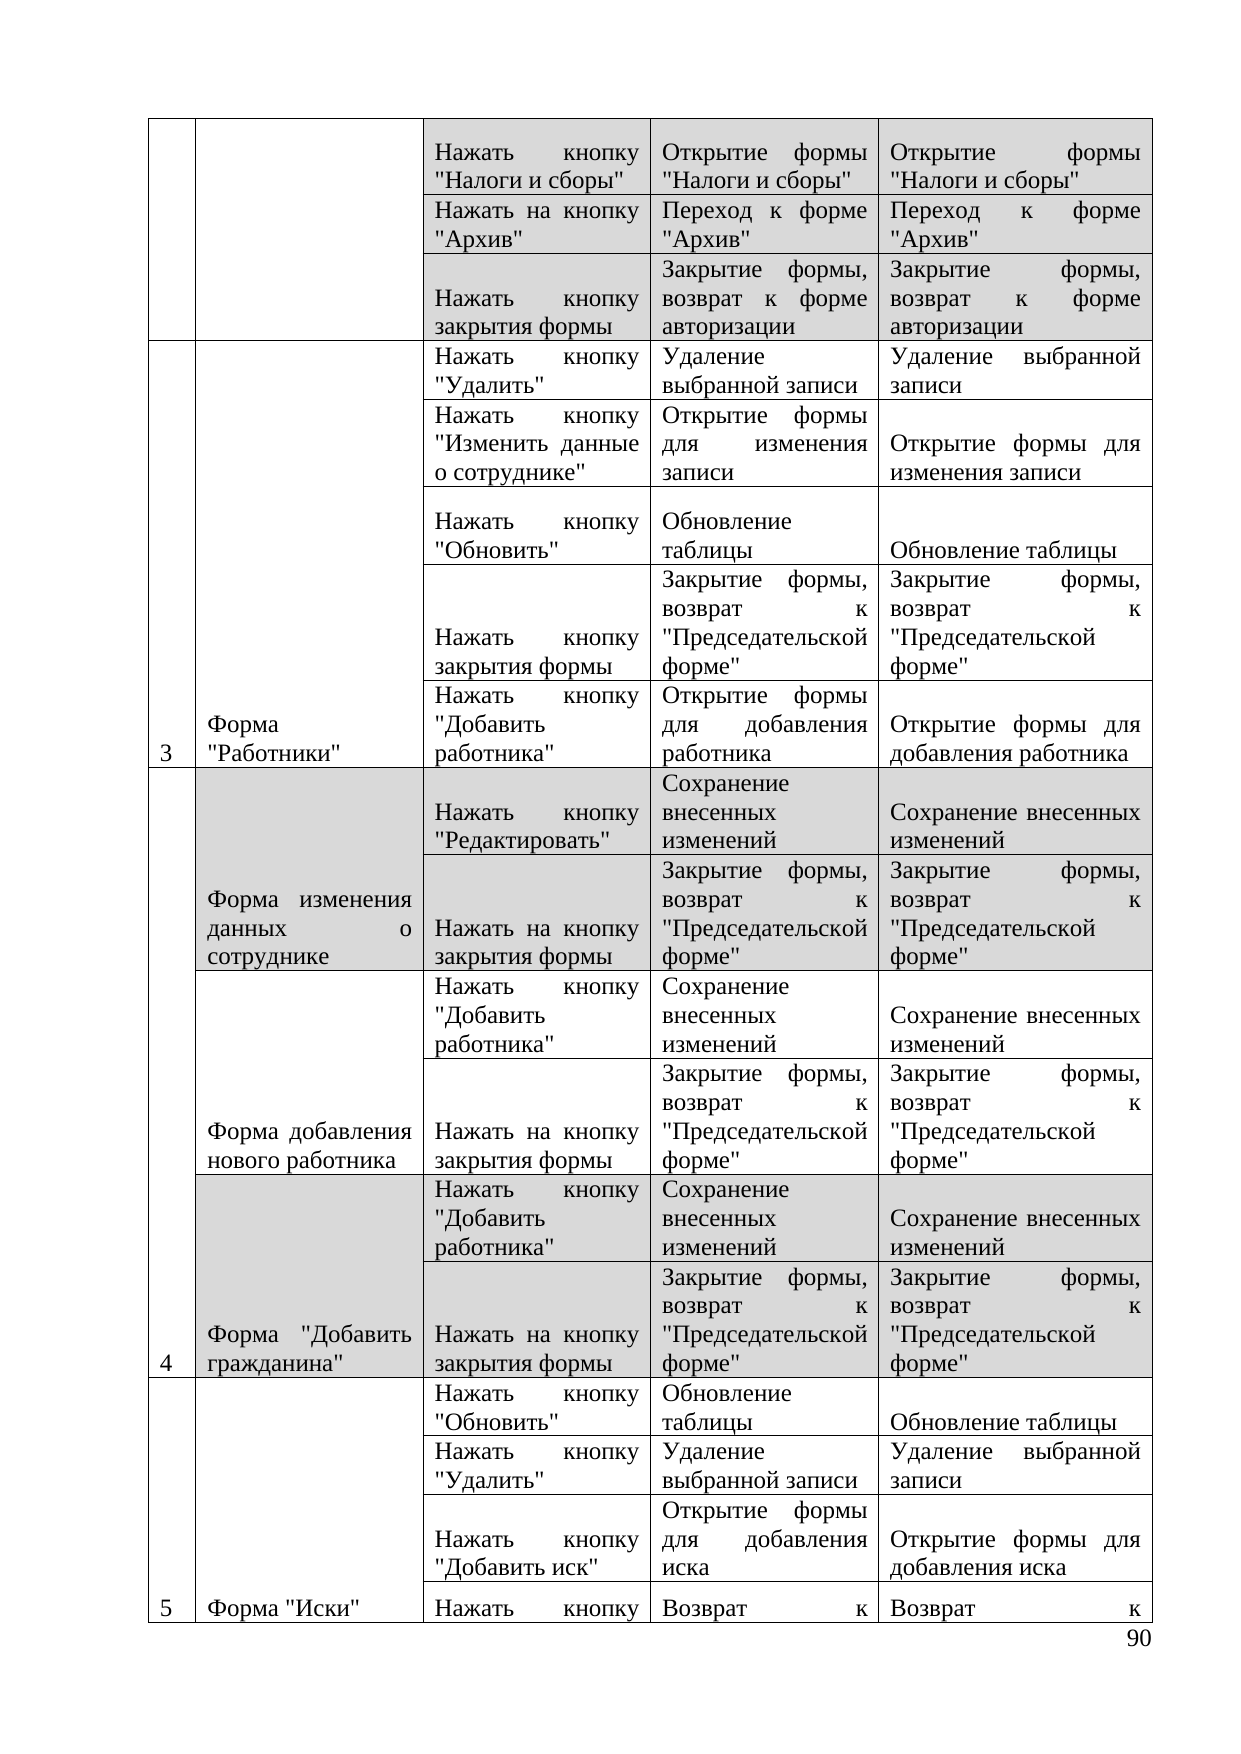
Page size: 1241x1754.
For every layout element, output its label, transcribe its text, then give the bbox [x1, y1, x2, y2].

table_cell Нажать кнопку "Добавить работника" [424, 1175, 650, 1261]
table_cell Удаление выбранной записи [651, 1436, 878, 1494]
table_cell Форма "Добавить гражданина" [196, 1175, 423, 1377]
table_cell Открытие формы "Налоги и сборы" [651, 119, 878, 194]
table_cell Форма "Работники" [196, 341, 423, 767]
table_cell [651, 1582, 878, 1622]
table_cell Нажать кнопку "Добавить иск" [424, 1495, 650, 1581]
table_cell Нажать кнопку "Обновить" [424, 1378, 650, 1435]
table_cell 4 [149, 768, 195, 1377]
table_cell Форма добавления нового работника [196, 971, 423, 1173]
table_cell Нажать кнопку "Удалить" [424, 341, 650, 399]
table_cell Сохранение внесенных изменений [879, 768, 1152, 854]
table_cell Переход к форме "Архив" [651, 195, 878, 253]
table_cell Нажать кнопку "Добавить работника" [424, 971, 650, 1057]
table_cell Открытие формы для добавления работника [879, 681, 1152, 767]
table_cell Форма изменения данных о сотруднике [196, 768, 423, 970]
table_cell Закрытие формы, возврат к форме авторизации [879, 254, 1152, 340]
table_cell Нажать кнопку "Удалить" [424, 1436, 650, 1494]
table_cell Нажать на кнопку "Архив" [424, 195, 650, 253]
table_cell Открытие формы для добавления иска [651, 1495, 878, 1581]
table_cell 3 [149, 341, 195, 767]
table_cell Нажать кнопку закрытия формы [424, 565, 650, 679]
table_cell Нажать кнопку "Изменить данные о сотруднике" [424, 400, 650, 486]
table_cell Нажать на кнопку закрытия формы [424, 1059, 650, 1173]
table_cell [424, 1582, 650, 1622]
table_cell Закрытие формы, возврат к форме авторизации [651, 254, 878, 340]
table_cell Закрытие формы, возврат к "Председательской форме" [879, 855, 1152, 970]
table_cell Нажать кнопку "Добавить работника" [424, 681, 650, 767]
table_cell Нажать на кнопку закрытия формы [424, 1262, 650, 1377]
table_cell Закрытие формы, возврат к "Председательской форме" [879, 1262, 1152, 1377]
table_cell Нажать кнопку "Налоги и сборы" [424, 119, 650, 194]
table_cell Обновление таблицы [879, 1378, 1152, 1435]
table_cell Закрытие формы, возврат к "Председательской форме" [651, 1262, 878, 1377]
table_cell Сохранение внесенных изменений [651, 1175, 878, 1261]
table_cell Удаление выбранной записи [879, 1436, 1152, 1494]
table_cell Закрытие формы, возврат к "Председательской форме" [879, 565, 1152, 679]
table_cell Открытие формы для изменения записи [651, 400, 878, 486]
table_cell Открытие формы для изменения записи [879, 400, 1152, 486]
table_cell Удаление выбранной записи [879, 341, 1152, 399]
table_cell Нажать на кнопку закрытия формы [424, 855, 650, 970]
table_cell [879, 1582, 1152, 1622]
table_cell Обновление таблицы [651, 1378, 878, 1435]
table_cell Закрытие формы, возврат к "Председательской форме" [879, 1059, 1152, 1173]
table_cell Сохранение внесенных изменений [651, 768, 878, 854]
table_cell Обновление таблицы [879, 487, 1152, 563]
table_cell Нажать кнопку "Редактировать" [424, 768, 650, 854]
table_cell Открытие формы "Налоги и сборы" [879, 119, 1152, 194]
table_cell Закрытие формы, возврат к "Председательской форме" [651, 855, 878, 970]
table_cell Закрытие формы, возврат к "Председательской форме" [651, 1059, 878, 1173]
table_cell Нажать кнопку закрытия формы [424, 254, 650, 340]
table_cell Нажать кнопку "Обновить" [424, 487, 650, 563]
table_cell Сохранение внесенных изменений [879, 1175, 1152, 1261]
table_cell Сохранение внесенных изменений [651, 971, 878, 1057]
table_cell Форма "Иски" [196, 1378, 423, 1622]
table_cell Открытие формы для добавления работника [651, 681, 878, 767]
table_cell Сохранение внесенных изменений [879, 971, 1152, 1057]
table_cell Закрытие формы, возврат к "Председательской форме" [651, 565, 878, 679]
table_cell Удаление выбранной записи [651, 341, 878, 399]
table_cell Обновление таблицы [651, 487, 878, 563]
table_cell Переход к форме "Архив" [879, 195, 1152, 253]
table_cell Открытие формы для добавления иска [879, 1495, 1152, 1581]
table_cell 5 [149, 1378, 195, 1622]
